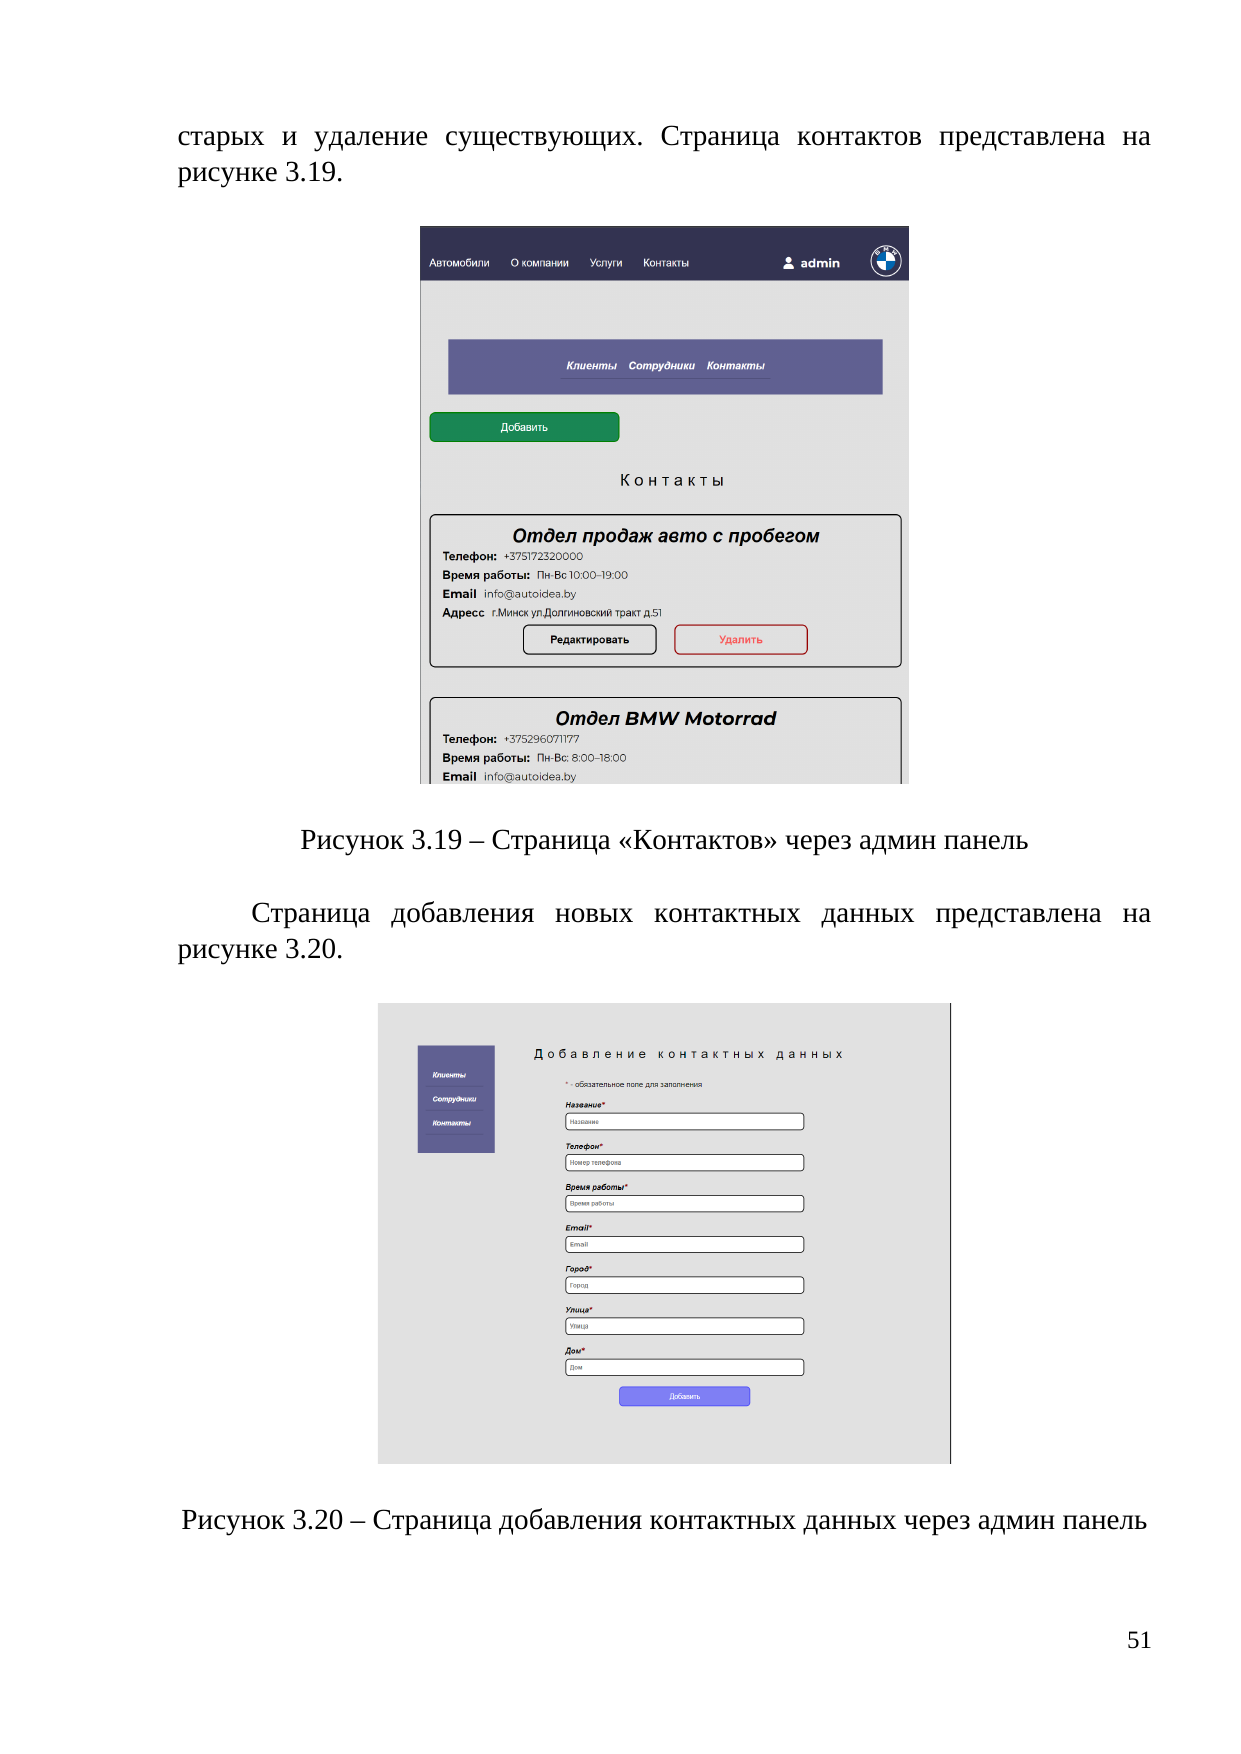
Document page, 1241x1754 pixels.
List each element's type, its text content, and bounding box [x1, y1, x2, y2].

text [177, 118, 1152, 188]
text Страница добавления новых контактных данных представлена на рисунке 3.20. [177, 895, 1152, 964]
text Рисунок 3.20 – Страница добавления контактных данных через админ панель [177, 1502, 1152, 1536]
picture [420, 226, 909, 784]
text Рисунок 3.19 – Страница «Контактов» через админ панель [177, 822, 1152, 856]
picture [377, 1003, 952, 1464]
